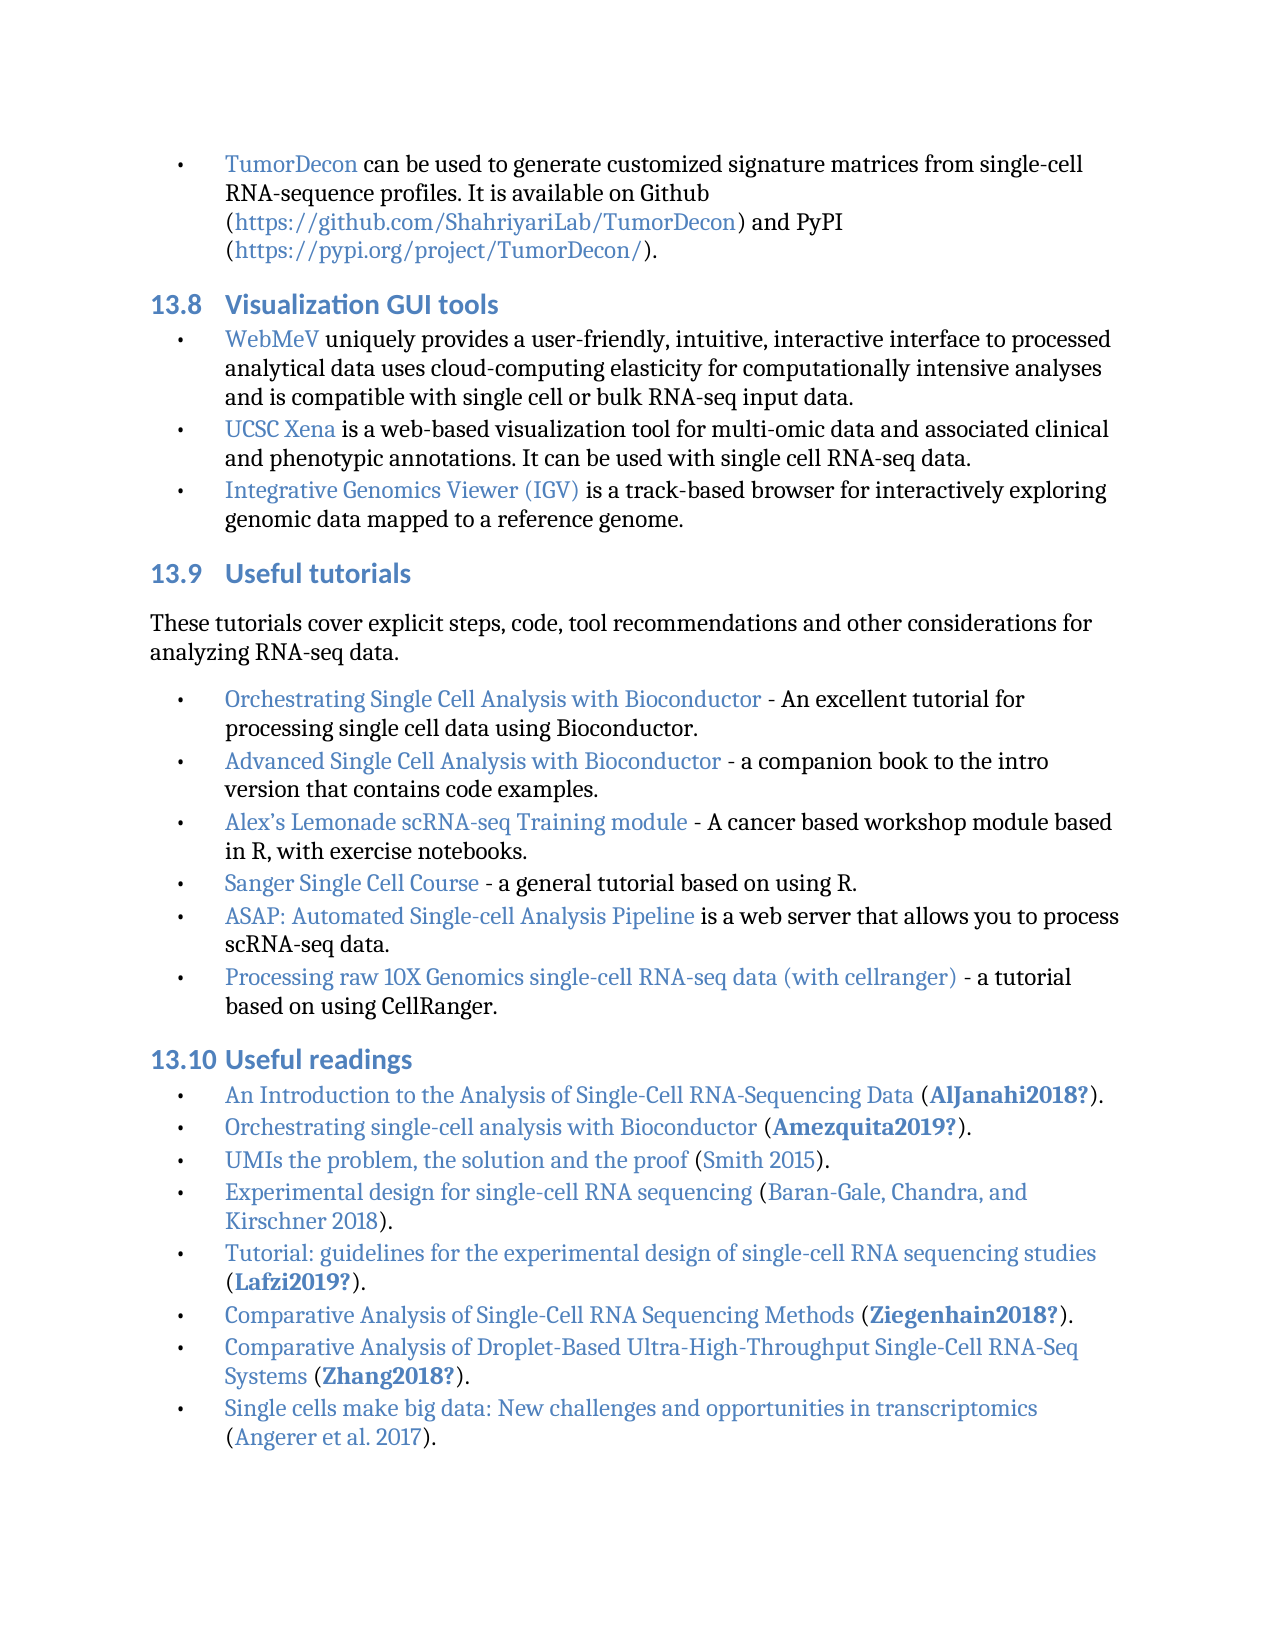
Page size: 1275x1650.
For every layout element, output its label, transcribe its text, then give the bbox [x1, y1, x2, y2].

subtitle 13.8 Visualization GUI tools [150, 286, 1125, 321]
list Orchestrating single-cell analysis with Bioconductor (Amezquita2019?). [175, 1113, 1125, 1142]
list Orchestrating Single Cell Analysis with Bioconductor - An excellent tutorial for processing single cell data using Bioconductor. [175, 685, 1125, 743]
list An Introduction to the Analysis of Single-Cell RNA-Sequencing Data (AlJanahi2018?). [175, 1081, 1125, 1109]
list Comparative Analysis of Droplet-Based Ultra-High-Throughput Single-Cell RNA-Seq Systems (Zhang2018?). [175, 1333, 1125, 1391]
list TumorDecon can be used to generate customized signature matrices from single-cell RNA-sequence profiles. It is available on Github (https://github.com/ShahriyariLab/TumorDecon) and PyPI (https://pypi.org/project/TumorDecon/). [175, 150, 1125, 265]
list ASAP: Automated Single-cell Analysis Pipeline is a web server that allows you to process scRNA-seq data. [175, 902, 1125, 959]
list WebMeV uniquely provides a user-friendly, intuitive, interactive interface to processed analytical data uses cloud-computing elasticity for computationally intensive analyses and is compatible with single cell or bulk RNA-seq input data. [175, 325, 1125, 411]
list Comparative Analysis of Single-Cell RNA Sequencing Methods (Ziegenhain2018?). [175, 1301, 1125, 1329]
subtitle 13.10 Useful readings [150, 1041, 1125, 1077]
list Experimental design for single-cell RNA sequencing (Baran-Gale, Chandra, and Kirschner 2018). [175, 1178, 1125, 1236]
list Alex’s Lemonade scRNA-seq Training module - A cancer based workshop module based in R, with exercise notebooks. [175, 808, 1125, 865]
list Single cells make big data: New challenges and opportunities in transcriptomics (Angerer et al. 2017). [175, 1394, 1125, 1452]
list Processing raw 10X Genomics single-cell RNA-seq data (with cellranger) - a tutorial based on using CellRanger. [175, 963, 1125, 1020]
text These tutorials cover explicit steps, code, tool recommendations and other considerations for analyzing RNA-seq data. [150, 609, 1125, 667]
list Integrative Genomics Viewer (IGV) is a track-based browser for interactively exploring genomic data mapped to a reference genome. [175, 476, 1125, 534]
list UCSC Xena is a web-based visualization tool for multi-omic data and associated clinical and phenotypic annotations. It can be used with single cell RNA-seq data. [175, 415, 1125, 473]
subtitle 13.9 Useful tutorials [150, 555, 1125, 590]
list Sanger Single Cell Course - a general tutorial based on using R. [175, 869, 1125, 898]
list UMIs the problem, the solution and the proof (Smith 2015). [175, 1146, 1125, 1174]
list Advanced Single Cell Analysis with Bioconductor - a companion book to the intro version that contains code examples. [175, 747, 1125, 804]
list Tutorial: guidelines for the experimental design of single-cell RNA sequencing studies (Lafzi2019?). [175, 1239, 1125, 1297]
